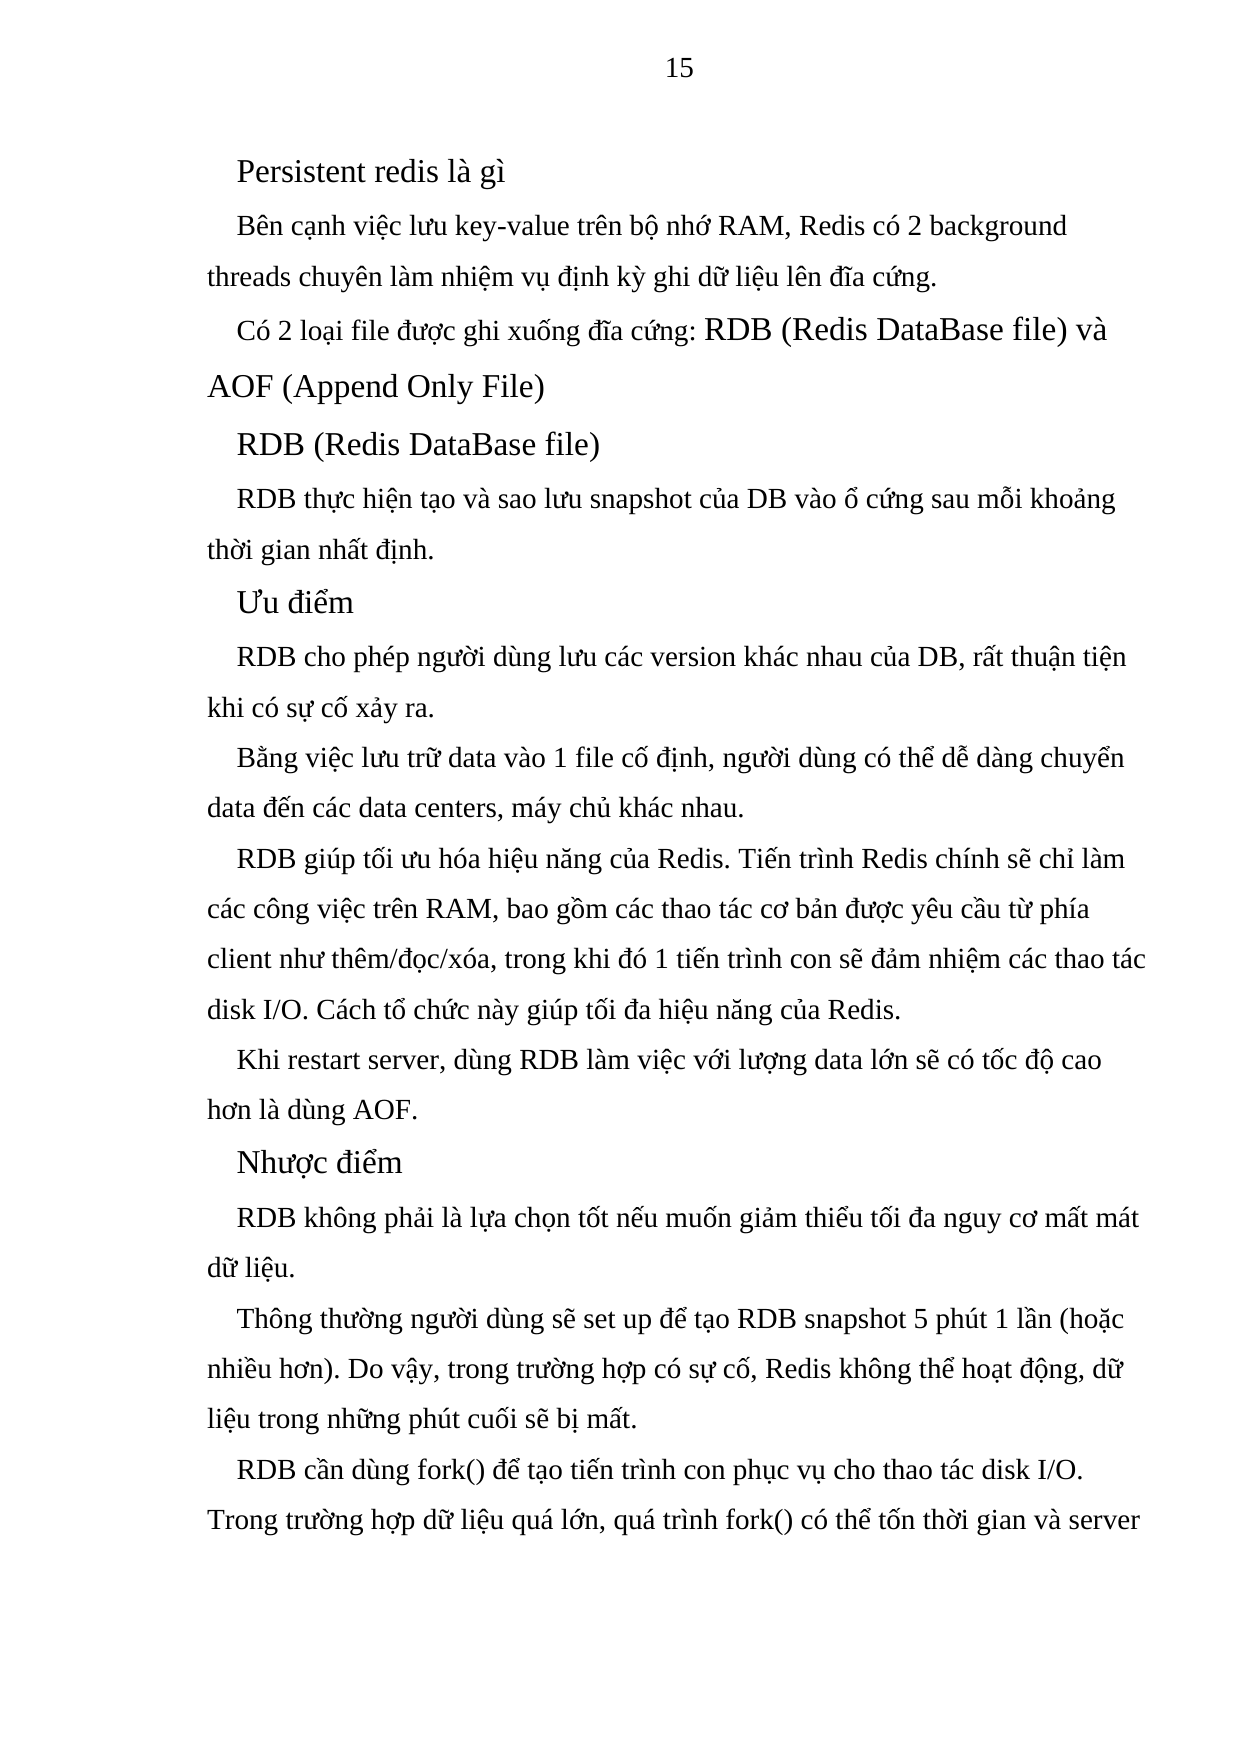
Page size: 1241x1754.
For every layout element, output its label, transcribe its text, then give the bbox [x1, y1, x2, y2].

text Ưu điểm [207, 582, 1152, 620]
text RDB (Redis DataBase file) [207, 424, 1152, 462]
text Khi restart server, dùng RDB làm việc với lượng data lớn sẽ có tốc độ cao hơn là dùng AOF. [207, 1042, 1152, 1126]
text Persistent redis là gì [207, 151, 1152, 189]
text Thông thường người dùng sẽ set up để tạo RDB snapshot 5 phút 1 lần (hoặc nhiều hơn). Do vậy, trong trường hợp có sự cố, Redis không thể hoạt động, dữ liệu trong những phút cuối sẽ bị mất. [207, 1301, 1152, 1435]
text RDB cho phép người dùng lưu các version khác nhau của DB, rất thuận tiện khi có sự cố xảy ra. [207, 639, 1152, 723]
text Bên cạnh việc lưu key-value trên bộ nhớ RAM, Redis có 2 background threads chuyên làm nhiệm vụ định kỳ ghi dữ liệu lên đĩa cứng. [207, 208, 1152, 292]
text Nhược điểm [207, 1143, 1152, 1181]
text Có 2 loại file được ghi xuống đĩa cứng: RDB (Redis DataBase file) và AOF (Append Only File) [207, 309, 1152, 405]
text RDB giúp tối ưu hóa hiệu năng của Redis. Tiến trình Redis chính sẽ chỉ làm các công việc trên RAM, bao gồm các thao tác cơ bản được yêu cầu từ phía client như thêm/đọc/xóa, trong khi đó 1 tiến trình con sẽ đảm nhiệm các thao tác disk I/O. Cách tổ chức này giúp tối đa hiệu năng của Redis. [207, 841, 1152, 1025]
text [207, 1452, 1152, 1536]
text RDB không phải là lựa chọn tốt nếu muốn giảm thiểu tối đa nguy cơ mất mát dữ liệu. [207, 1200, 1152, 1284]
text RDB thực hiện tạo và sao lưu snapshot của DB vào ổ cứng sau mỗi khoảng thời gian nhất định. [207, 481, 1152, 565]
text Bằng việc lưu trữ data vào 1 file cố định, người dùng có thể dễ dàng chuyển data đến các data centers, máy chủ khác nhau. [207, 740, 1152, 824]
